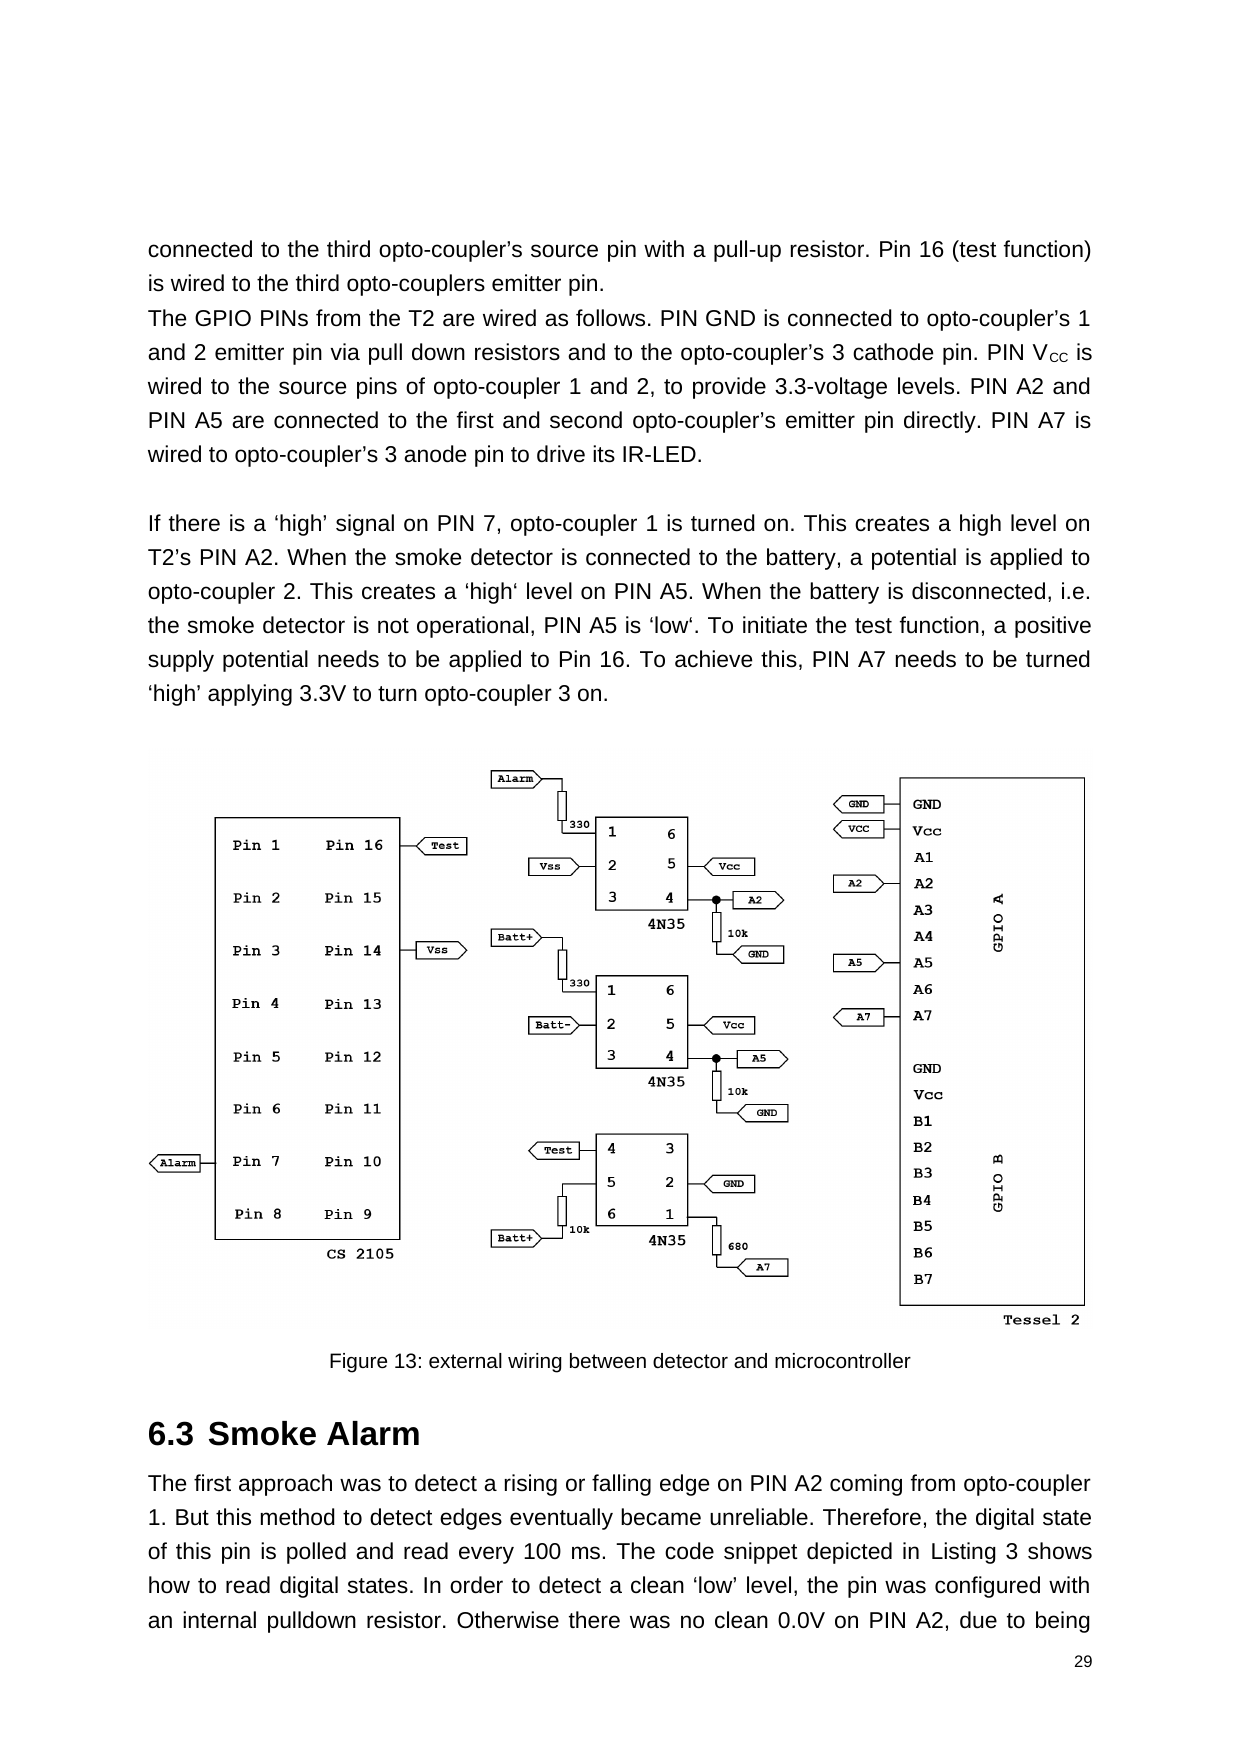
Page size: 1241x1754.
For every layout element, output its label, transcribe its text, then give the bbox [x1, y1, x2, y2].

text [148, 1470, 1092, 1633]
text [148, 236, 1092, 297]
subtitle Smoke Alarm [148, 1414, 1092, 1452]
text The GPIO PINs from the T2 are wired as follows. PIN GND is connected to opto-coupler’s 1 and 2 emitter pin via pull down resistors and to the opto-coupler’s 3 cathode pin. PIN VCC is wired to the source pins of opto-coupler 1 and 2, to provide 3.3-voltage levels. PIN A2 and PIN A5 are connected to the first and second opto-coupler’s emitter pin directly. PIN A7 is wired to opto-coupler’s 3 anode pin to drive its IR-LED. [148, 304, 1092, 468]
text Figure 13: external wiring between detector and microcontroller [148, 1348, 1092, 1372]
text If there is a ‘high’ signal on PIN 7, opto-coupler 1 is turned on. This creates a high level on T2’s PIN A2. When the smoke detector is connected to the battery, a potential is applied to opto-coupler 2. This creates a ‘high‘ level on PIN A5. When the battery is disconnected, i.e. the smoke detector is not operational, PIN A5 is ‘low‘. To initiate the test function, a positive supply potential needs to be applied to Pin 16. To achieve this, PIN A7 needs to be turned ‘high’ applying 3.3V to turn opto-coupler 3 on. [148, 509, 1092, 707]
picture [147, 748, 1093, 1329]
